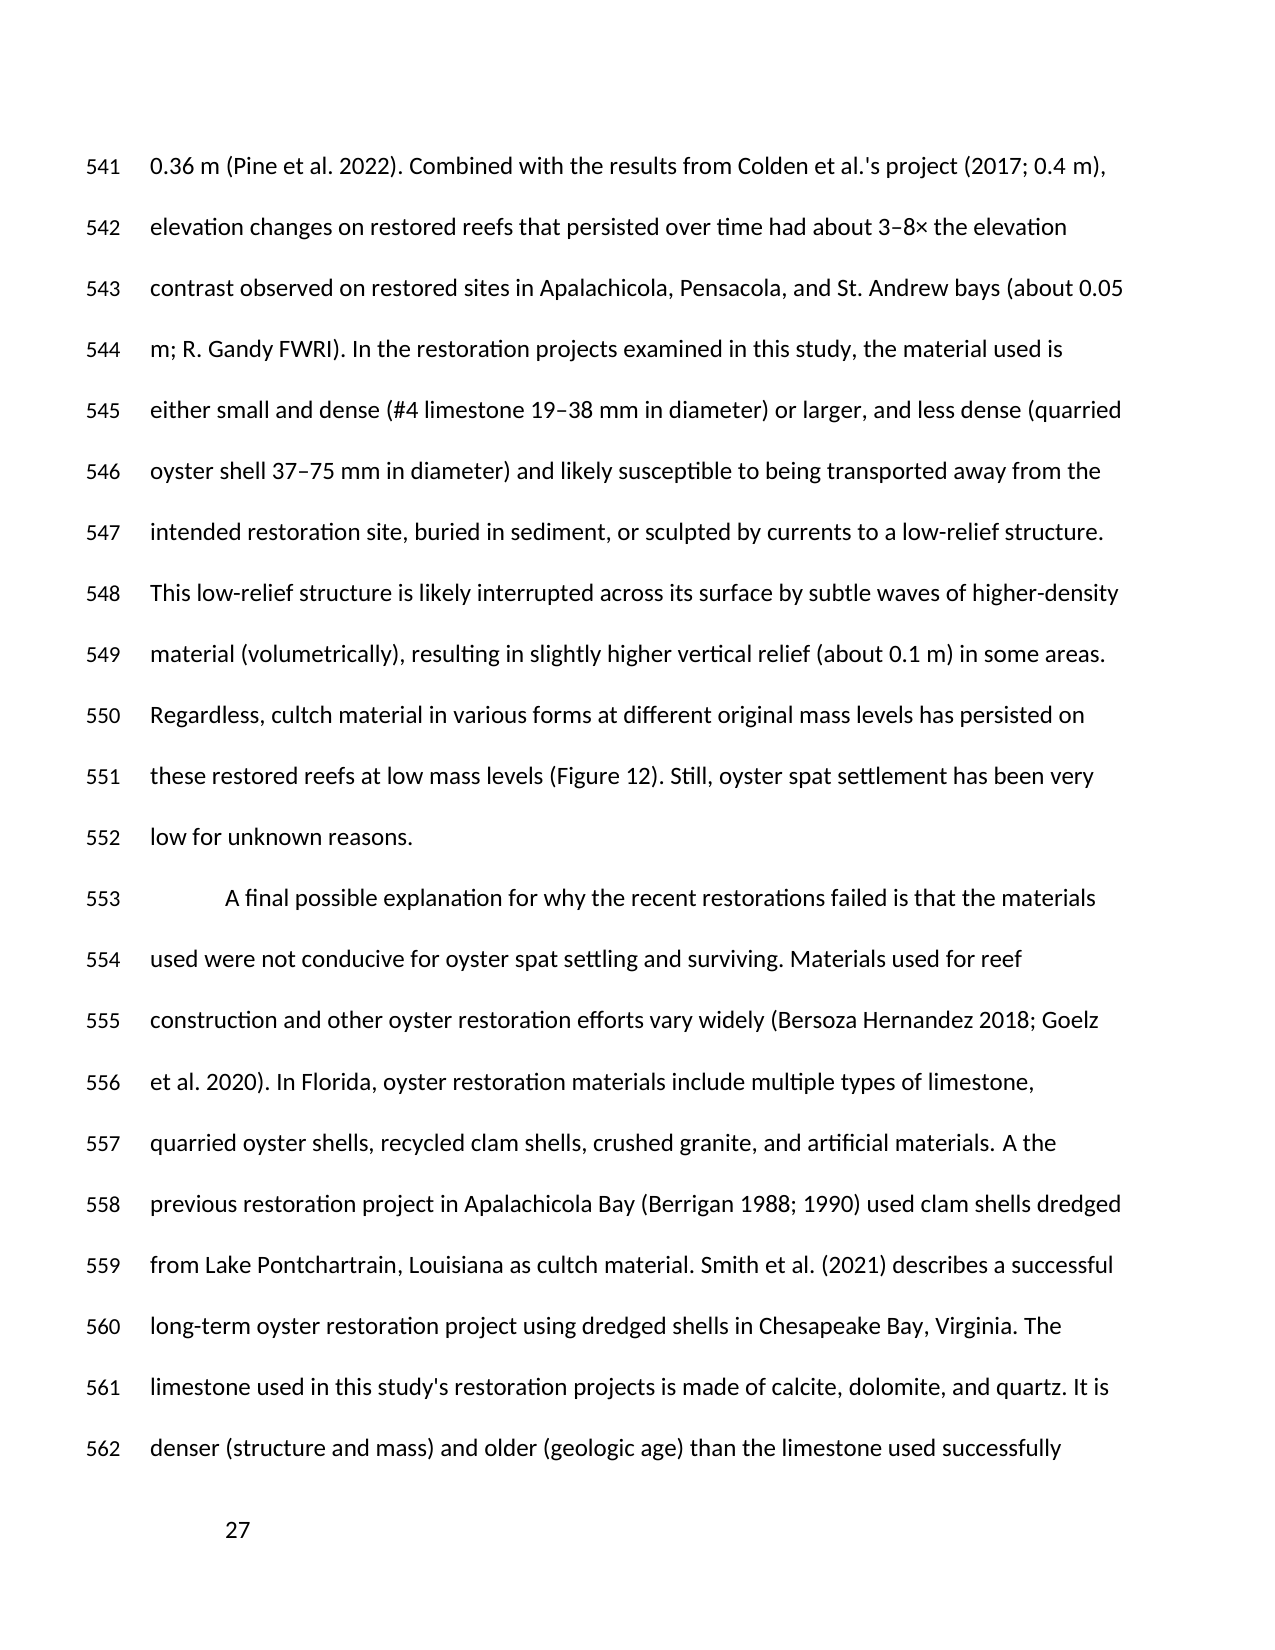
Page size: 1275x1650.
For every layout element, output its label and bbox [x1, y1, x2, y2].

text [150, 150, 1125, 852]
text [150, 882, 1125, 1462]
